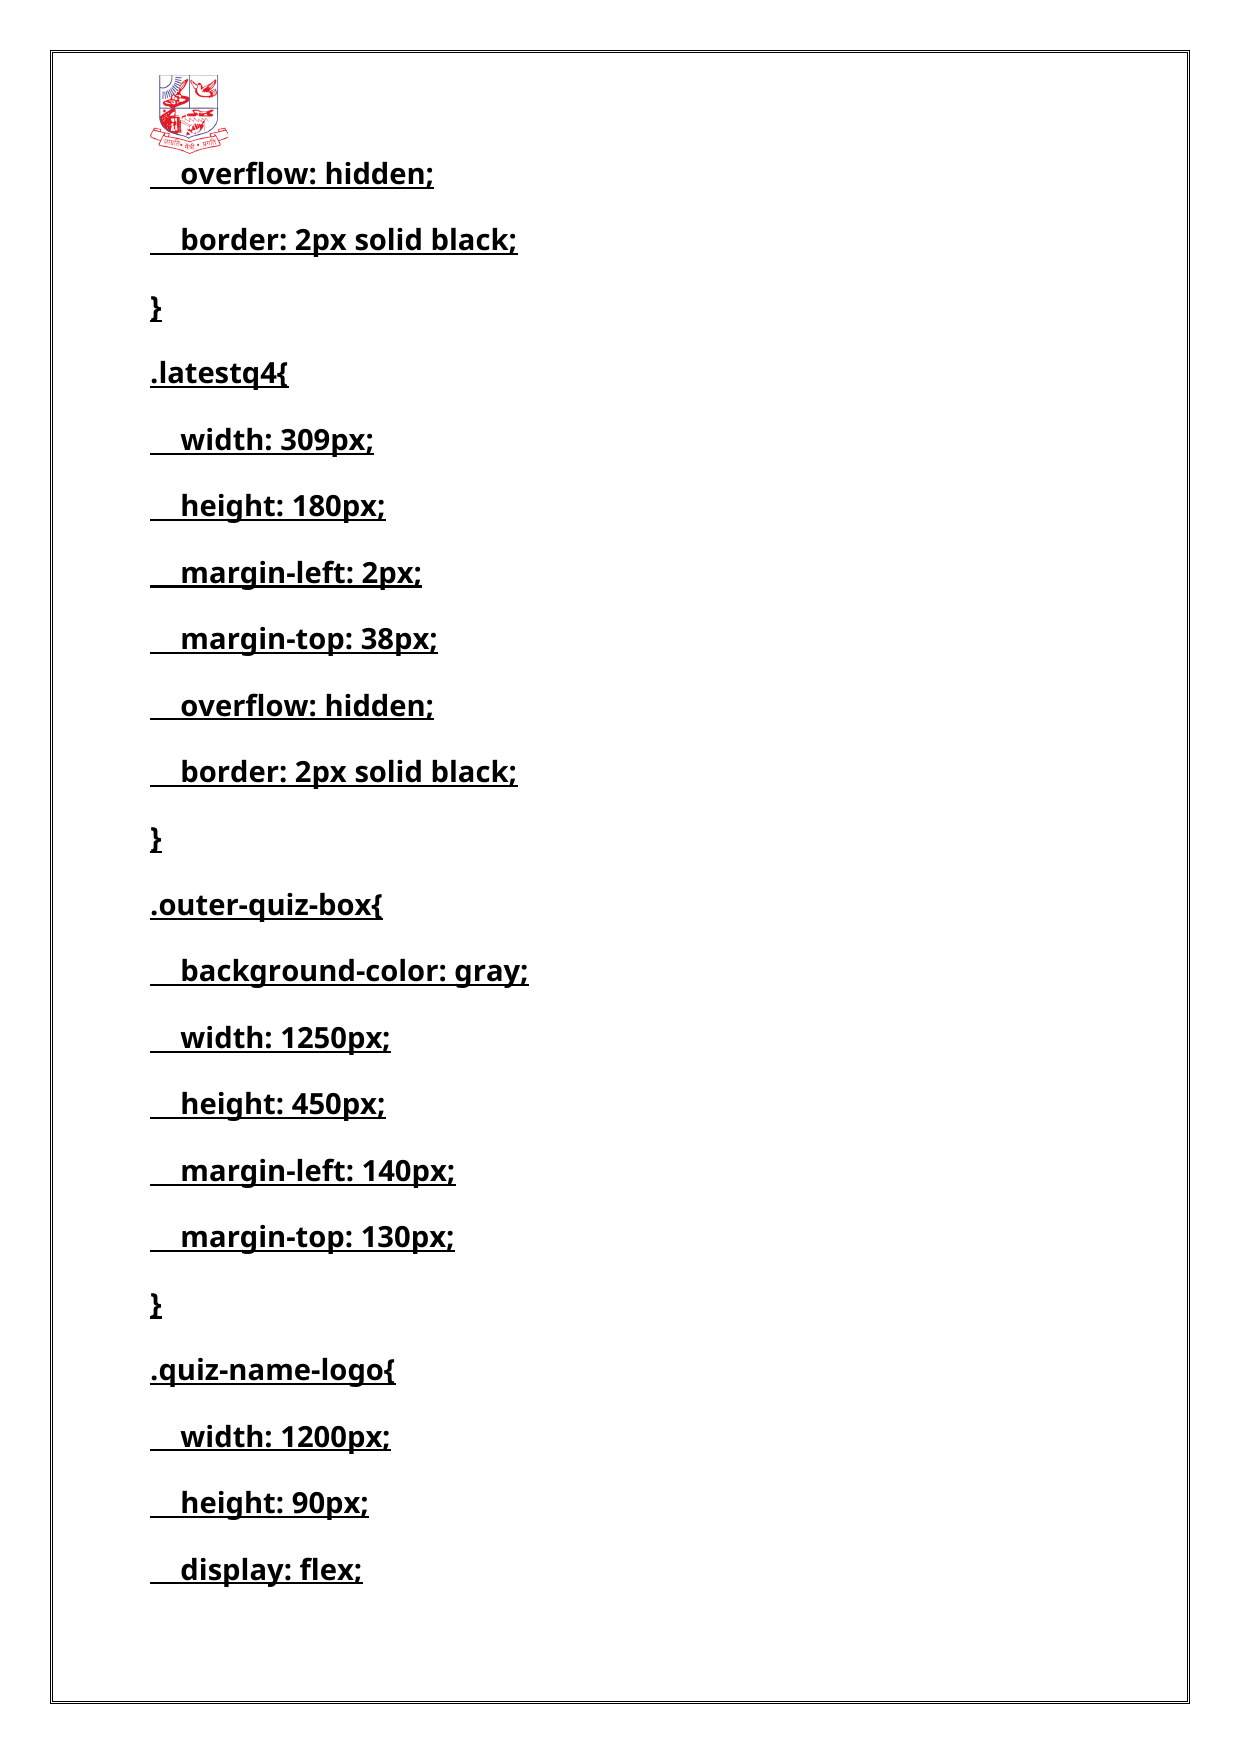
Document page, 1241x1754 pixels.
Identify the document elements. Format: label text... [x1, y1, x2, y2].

text background-color: gray; [150, 951, 1090, 990]
text height: 180px; [150, 485, 1090, 525]
text } [150, 818, 1090, 857]
text overflow: hidden; [150, 153, 1090, 193]
picture [150, 75, 229, 154]
text } [150, 1283, 1090, 1323]
text margin-left: 140px; [150, 1150, 1090, 1190]
text border: 2px solid black; [150, 751, 1090, 791]
text overflow: hidden; [150, 685, 1090, 724]
text .quiz-name-logo{ [150, 1349, 1090, 1389]
text width: 1250px; [150, 1017, 1090, 1057]
text width: 309px; [150, 419, 1090, 459]
text display: flex; [150, 1549, 1090, 1588]
text .outer-quiz-box{ [150, 884, 1090, 924]
text } [150, 286, 1090, 326]
text margin-left: 2px; [150, 552, 1090, 592]
text width: 1200px; [150, 1416, 1090, 1456]
text height: 90px; [150, 1482, 1090, 1522]
text height: 450px; [150, 1083, 1090, 1123]
text margin-top: 130px; [150, 1216, 1090, 1256]
text .latestq4{ [150, 352, 1090, 392]
text border: 2px solid black; [150, 219, 1090, 259]
text margin-top: 38px; [150, 618, 1090, 658]
